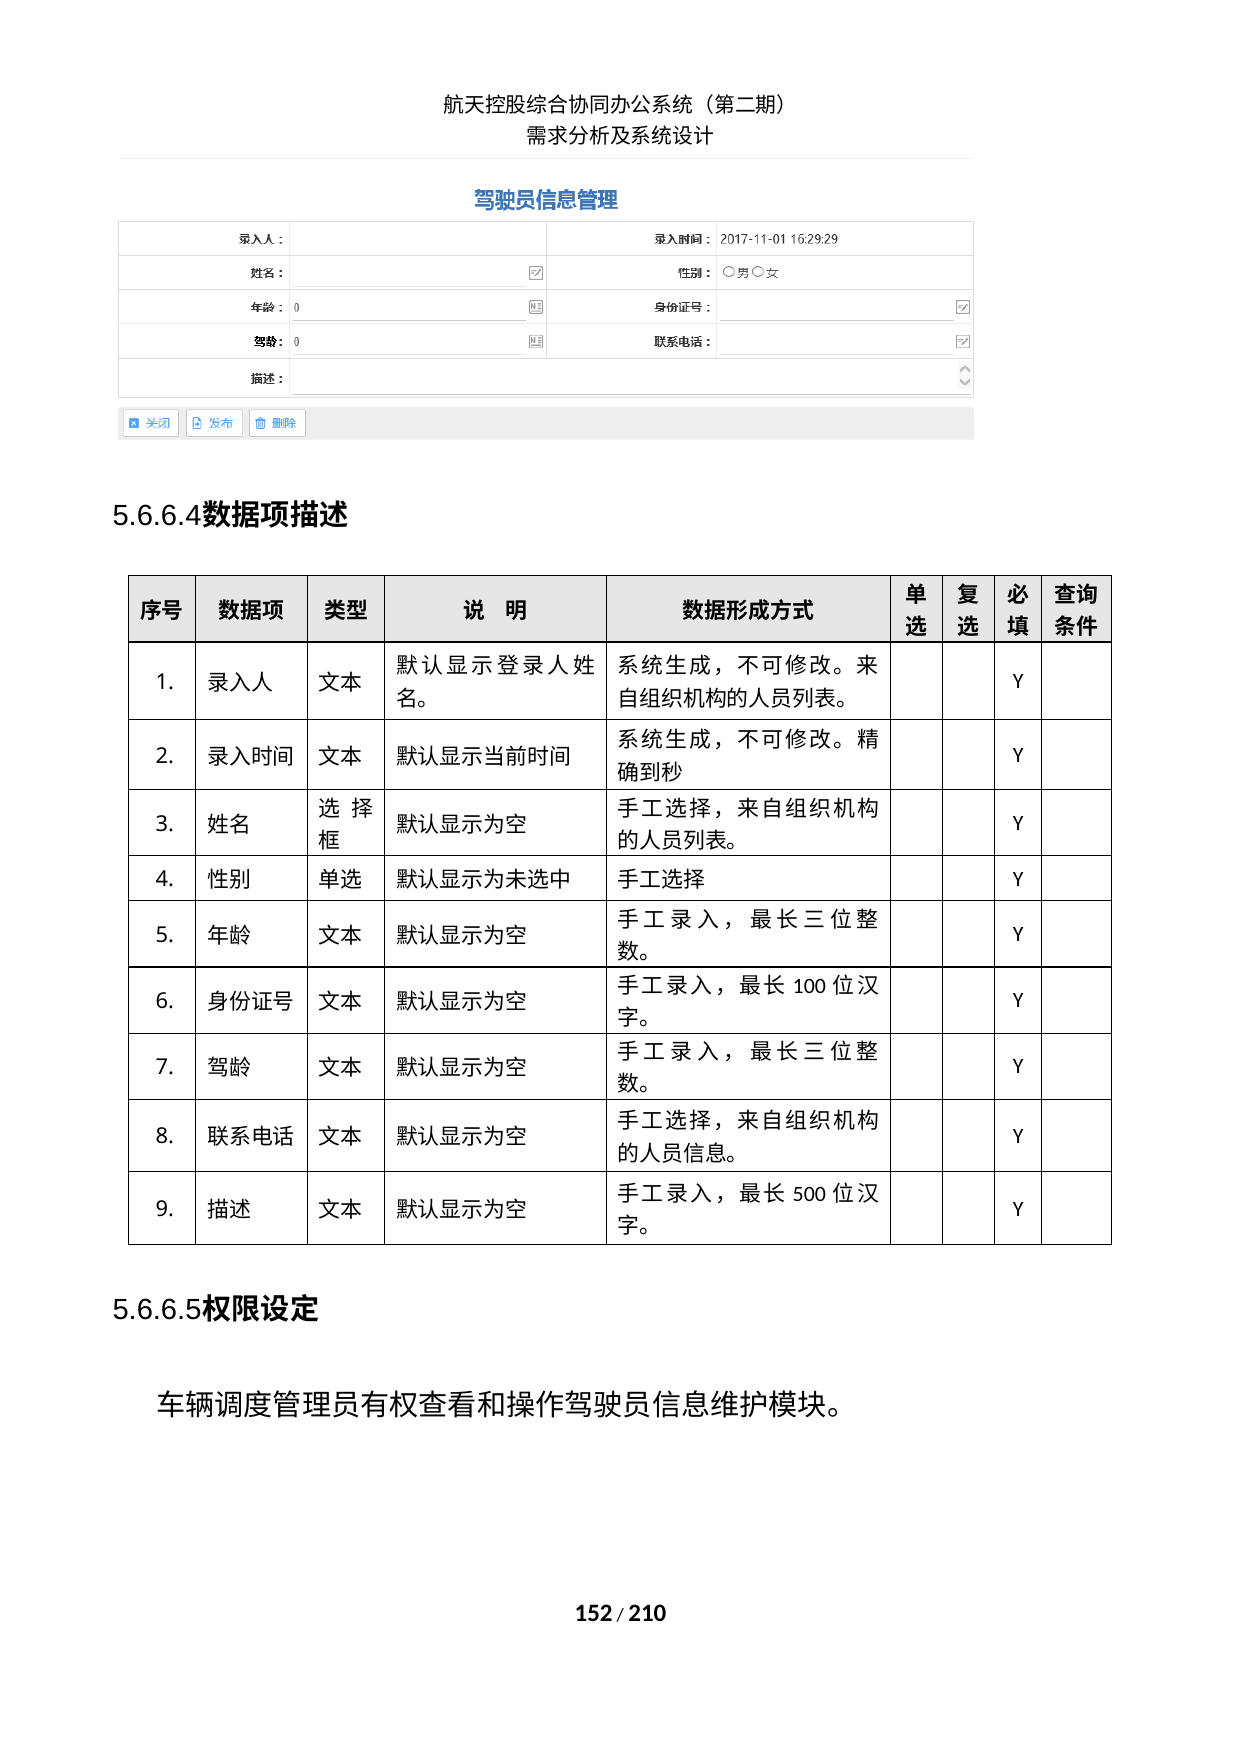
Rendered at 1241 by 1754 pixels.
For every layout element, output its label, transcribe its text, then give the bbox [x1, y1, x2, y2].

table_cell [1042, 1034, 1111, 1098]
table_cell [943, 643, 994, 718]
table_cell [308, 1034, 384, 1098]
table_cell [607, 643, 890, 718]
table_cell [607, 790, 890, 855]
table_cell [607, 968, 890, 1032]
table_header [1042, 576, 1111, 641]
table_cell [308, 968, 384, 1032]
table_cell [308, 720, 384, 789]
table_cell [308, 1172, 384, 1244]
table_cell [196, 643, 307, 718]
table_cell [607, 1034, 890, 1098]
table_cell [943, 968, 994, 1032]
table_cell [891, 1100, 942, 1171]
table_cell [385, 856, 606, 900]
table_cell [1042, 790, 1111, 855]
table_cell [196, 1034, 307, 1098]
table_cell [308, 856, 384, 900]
picture [112, 158, 977, 446]
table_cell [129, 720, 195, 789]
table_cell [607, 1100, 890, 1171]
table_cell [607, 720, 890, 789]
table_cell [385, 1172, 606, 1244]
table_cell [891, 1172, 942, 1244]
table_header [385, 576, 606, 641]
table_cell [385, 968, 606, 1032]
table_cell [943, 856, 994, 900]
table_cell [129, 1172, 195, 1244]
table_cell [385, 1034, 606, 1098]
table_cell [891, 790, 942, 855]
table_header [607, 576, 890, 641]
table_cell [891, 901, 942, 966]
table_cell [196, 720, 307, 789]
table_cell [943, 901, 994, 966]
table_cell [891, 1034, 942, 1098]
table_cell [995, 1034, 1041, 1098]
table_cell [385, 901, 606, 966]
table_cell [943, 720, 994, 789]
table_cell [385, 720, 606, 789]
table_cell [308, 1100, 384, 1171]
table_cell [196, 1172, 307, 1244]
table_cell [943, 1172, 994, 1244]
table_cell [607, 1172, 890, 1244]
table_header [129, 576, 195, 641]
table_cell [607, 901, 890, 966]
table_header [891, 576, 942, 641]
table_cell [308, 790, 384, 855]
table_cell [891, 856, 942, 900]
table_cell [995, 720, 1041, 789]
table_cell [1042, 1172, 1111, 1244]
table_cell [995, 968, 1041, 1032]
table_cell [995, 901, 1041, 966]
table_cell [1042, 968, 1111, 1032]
text 车辆调度管理员有权查看和操作驾驶员信息维护模块。 [112, 1370, 1128, 1435]
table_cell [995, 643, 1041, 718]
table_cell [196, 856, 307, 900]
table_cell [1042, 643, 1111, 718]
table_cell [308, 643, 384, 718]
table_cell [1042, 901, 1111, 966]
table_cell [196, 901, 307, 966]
subtitle 数据项描述 [112, 480, 1128, 545]
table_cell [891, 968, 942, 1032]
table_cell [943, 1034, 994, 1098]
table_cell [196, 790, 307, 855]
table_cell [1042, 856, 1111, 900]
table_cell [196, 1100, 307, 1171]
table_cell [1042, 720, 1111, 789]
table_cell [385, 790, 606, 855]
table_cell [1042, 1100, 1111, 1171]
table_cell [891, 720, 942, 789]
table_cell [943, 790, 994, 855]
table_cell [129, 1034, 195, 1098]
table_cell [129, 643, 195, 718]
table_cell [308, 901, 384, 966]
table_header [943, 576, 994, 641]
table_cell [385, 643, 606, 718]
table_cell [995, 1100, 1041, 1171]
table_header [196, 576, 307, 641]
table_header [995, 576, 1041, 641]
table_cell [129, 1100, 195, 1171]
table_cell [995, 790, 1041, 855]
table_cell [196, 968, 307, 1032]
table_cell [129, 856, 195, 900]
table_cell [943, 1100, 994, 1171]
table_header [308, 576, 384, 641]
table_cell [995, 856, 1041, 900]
subtitle 权限设定 [112, 1274, 1128, 1339]
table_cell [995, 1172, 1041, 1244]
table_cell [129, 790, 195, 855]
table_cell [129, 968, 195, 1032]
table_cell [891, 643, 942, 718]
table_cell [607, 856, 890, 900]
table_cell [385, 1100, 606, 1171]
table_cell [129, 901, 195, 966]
